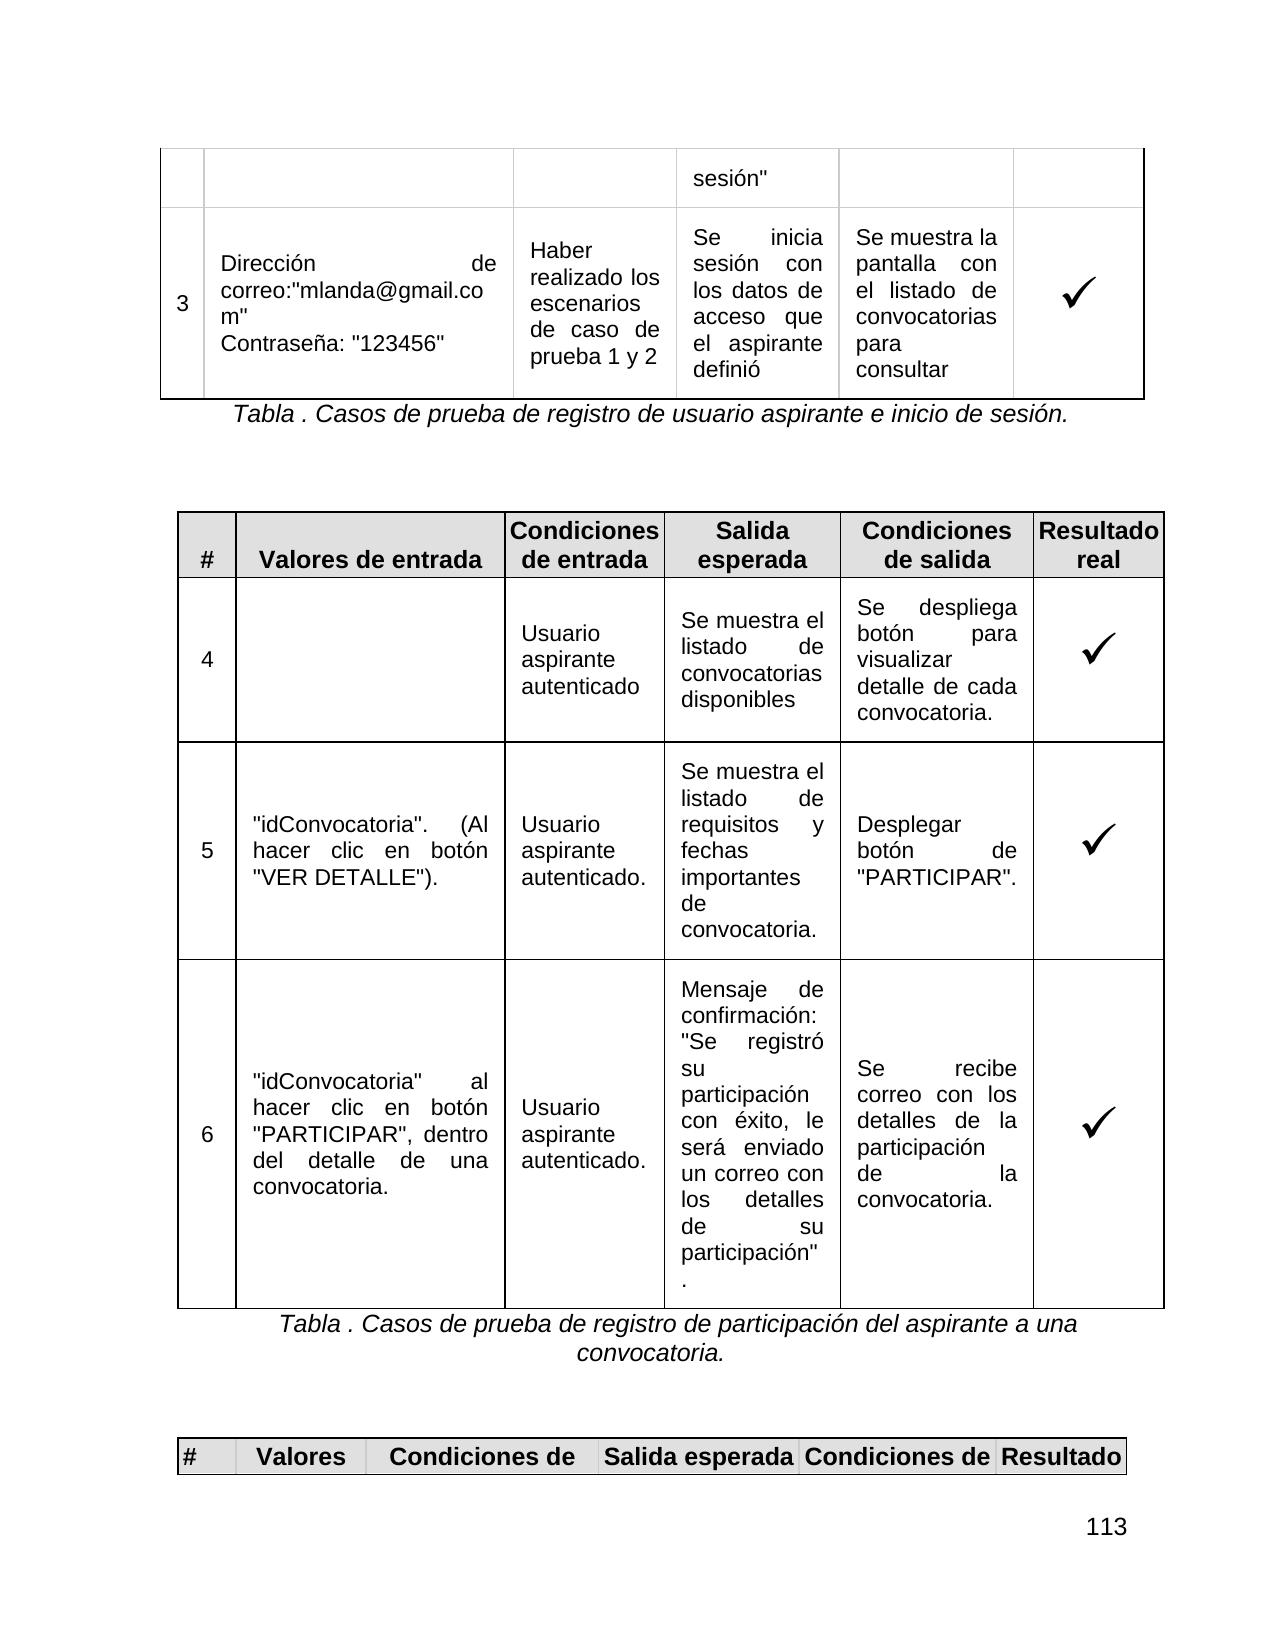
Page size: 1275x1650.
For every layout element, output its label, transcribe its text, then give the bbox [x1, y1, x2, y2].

table_header Condiciones de entrada [506, 513, 664, 577]
table_cell [1034, 743, 1163, 958]
table_cell Haber realizado los escenarios de caso de prueba 1 y 2 [514, 208, 676, 398]
table_cell Se inicia sesión con los datos de acceso que el aspirante definió [677, 208, 838, 398]
table_cell [1034, 960, 1163, 1307]
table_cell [677, 149, 838, 207]
table_cell Desplegar botón de "PARTICIPAR". [841, 743, 1033, 958]
table_cell 5 [179, 743, 235, 958]
table_cell Usuario aspirante autenticado. [506, 743, 664, 958]
table_cell 3 [161, 208, 203, 398]
table_header # [179, 513, 235, 577]
table_cell Se muestra el listado de requisitos y fechas importantes de convocatoria. [665, 743, 840, 958]
table_cell 2 [161, 149, 203, 207]
table_header Valores de entrada [237, 1439, 365, 1473]
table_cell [514, 149, 676, 207]
table_cell [1034, 578, 1163, 741]
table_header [367, 1439, 598, 1473]
table_cell Dirección de correo:"mlanda@gmail.com" Contraseña: "123456" [205, 208, 513, 398]
table_cell [237, 578, 504, 741]
table_cell [1014, 208, 1143, 398]
table_header Condiciones de salida [841, 513, 1033, 577]
table_cell Se muestra la pantalla con el listado de convocatorias para consultar [840, 208, 1013, 398]
table_cell Se despliega botón para visualizar detalle de cada convocatoria. [841, 578, 1033, 741]
table_header Salida esperada [599, 1439, 798, 1473]
table_cell "idConvocatoria". (Al hacer clic en botón "VER DETALLE"). [237, 743, 504, 958]
table_header Resultado real [997, 1439, 1126, 1473]
text Tabla . Casos de prueba de registro de participación del aspirante a una convocatoria. [177, 1309, 1127, 1367]
table_cell [1014, 149, 1143, 207]
table_cell Usuario aspirante autenticado. [506, 960, 664, 1307]
table_header Resultado real [1034, 513, 1163, 577]
table_cell Usuario aspirante autenticado [506, 578, 664, 741]
table_cell Se muestra el listado de convocatorias disponibles [665, 578, 840, 741]
table_header # [179, 1439, 235, 1473]
table_cell Se recibe correo con los detalles de la participación de la convocatoria. [841, 960, 1033, 1307]
table_cell Mensaje de confirmación: "Se registró su participación con éxito, le será enviado un correo con los detalles de su participación". [665, 960, 840, 1307]
text Tabla . Casos de prueba de registro de usuario aspirante e inicio de sesión. [177, 400, 1127, 428]
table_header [800, 1439, 995, 1473]
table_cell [840, 149, 1013, 207]
table_cell 6 [179, 960, 235, 1307]
table_cell "idConvocatoria" al hacer clic en botón "PARTICIPAR", dentro del detalle de una convocatoria. [237, 960, 504, 1307]
table_header Valores de entrada [237, 513, 504, 577]
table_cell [205, 149, 513, 207]
table_cell 4 [179, 578, 235, 741]
table_header Salida esperada [665, 513, 840, 577]
